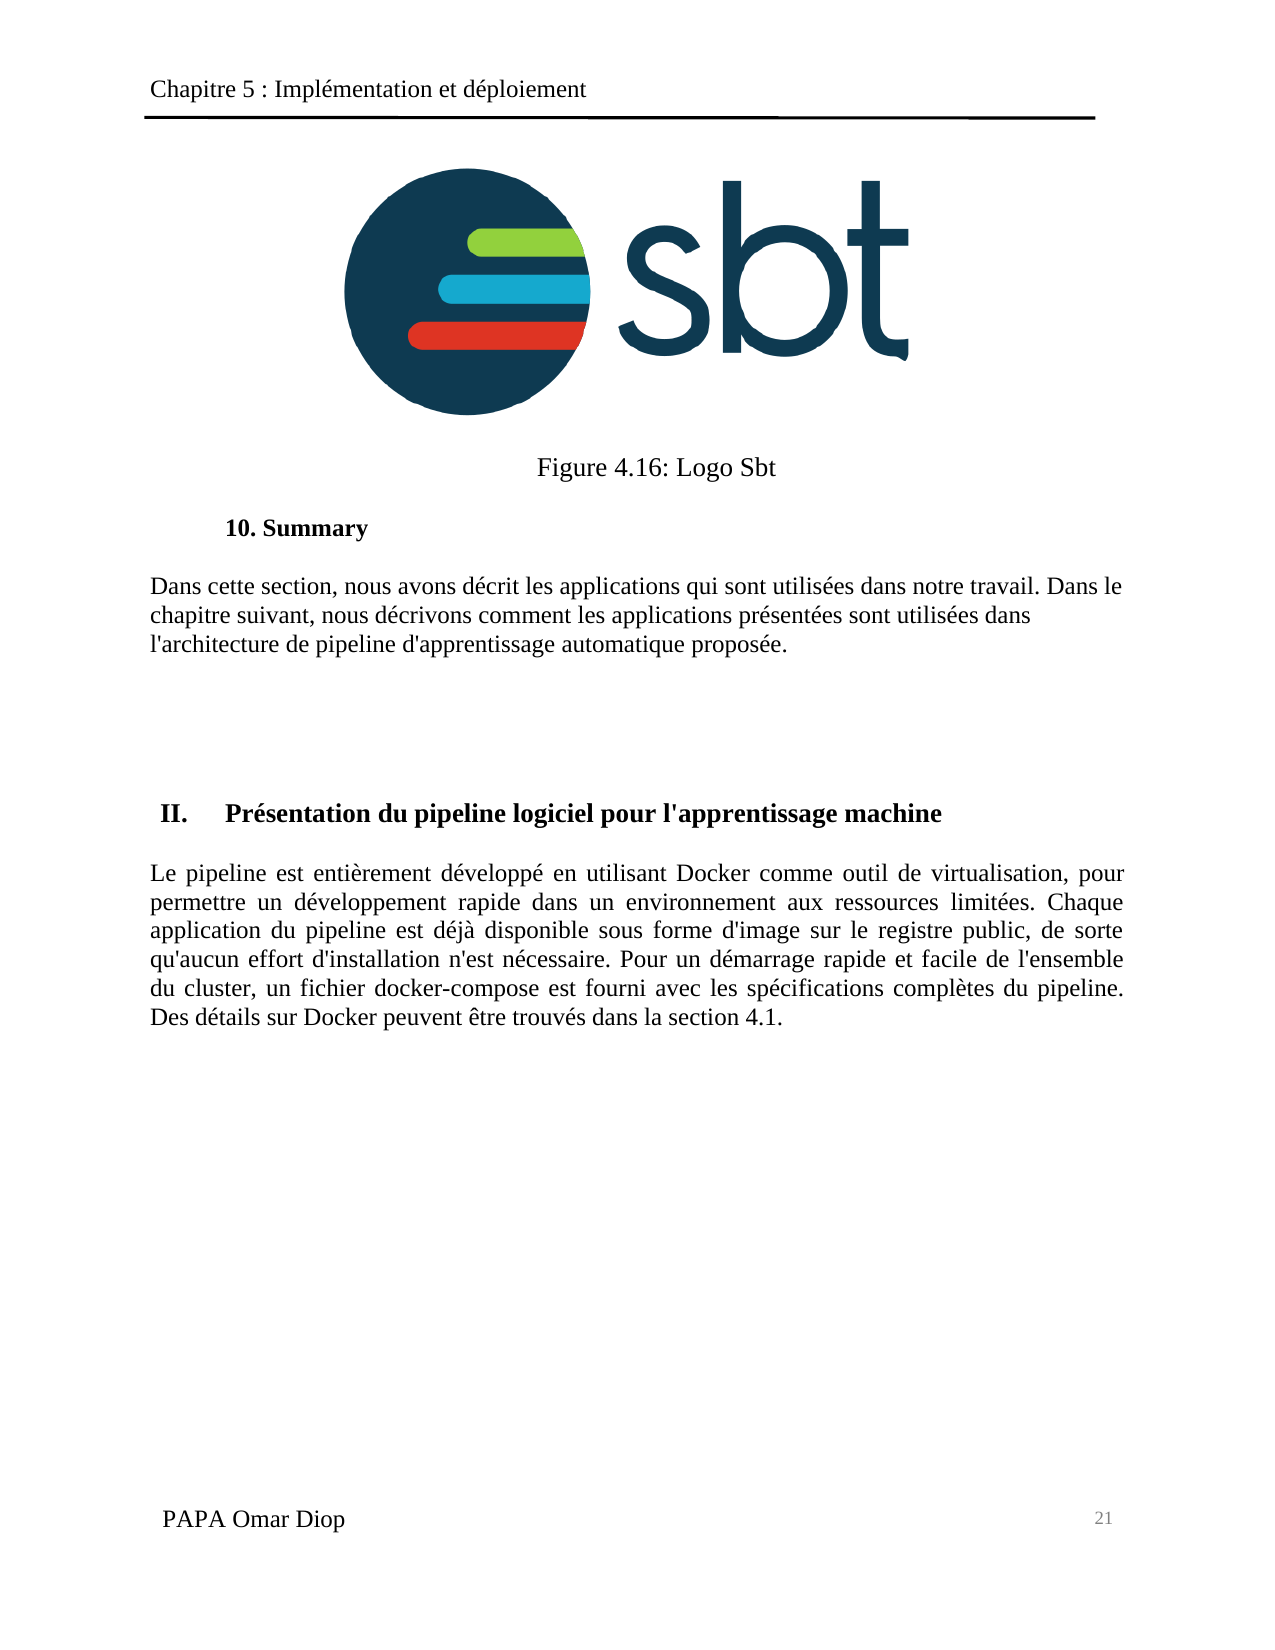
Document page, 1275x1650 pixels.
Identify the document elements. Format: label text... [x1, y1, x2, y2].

text Le pipeline est entièrement développé en utilisant Docker comme outil de virtualisation, pour permettre un développement rapide dans un environnement aux ressources limitées. Chaque application du pipeline est déjà disponible sous forme d'image sur le registre public, de sorte qu'aucun effort d'installation n'est nécessaire. Pour un démarrage rapide et facile de l'ensemble du cluster, un fichier docker-compose est fourni avec les spécifications complètes du pipeline. Des détails sur Docker peuvent être trouvés dans la section 4.1. [150, 858, 1125, 1030]
list Figure 4.16: Logo Sbt [187, 451, 1125, 482]
picture [334, 160, 941, 422]
list Summary [225, 513, 1125, 542]
text Dans cette section, nous avons décrit les applications qui sont utilisées dans notre travail. Dans le chapitre suivant, nous décrivons comment les applications présentées sont utilisées dans l'architecture de pipeline d'apprentissage automatique proposée. [150, 571, 1125, 657]
list Présentation du pipeline logiciel pour l'apprentissage machine [187, 797, 1125, 829]
